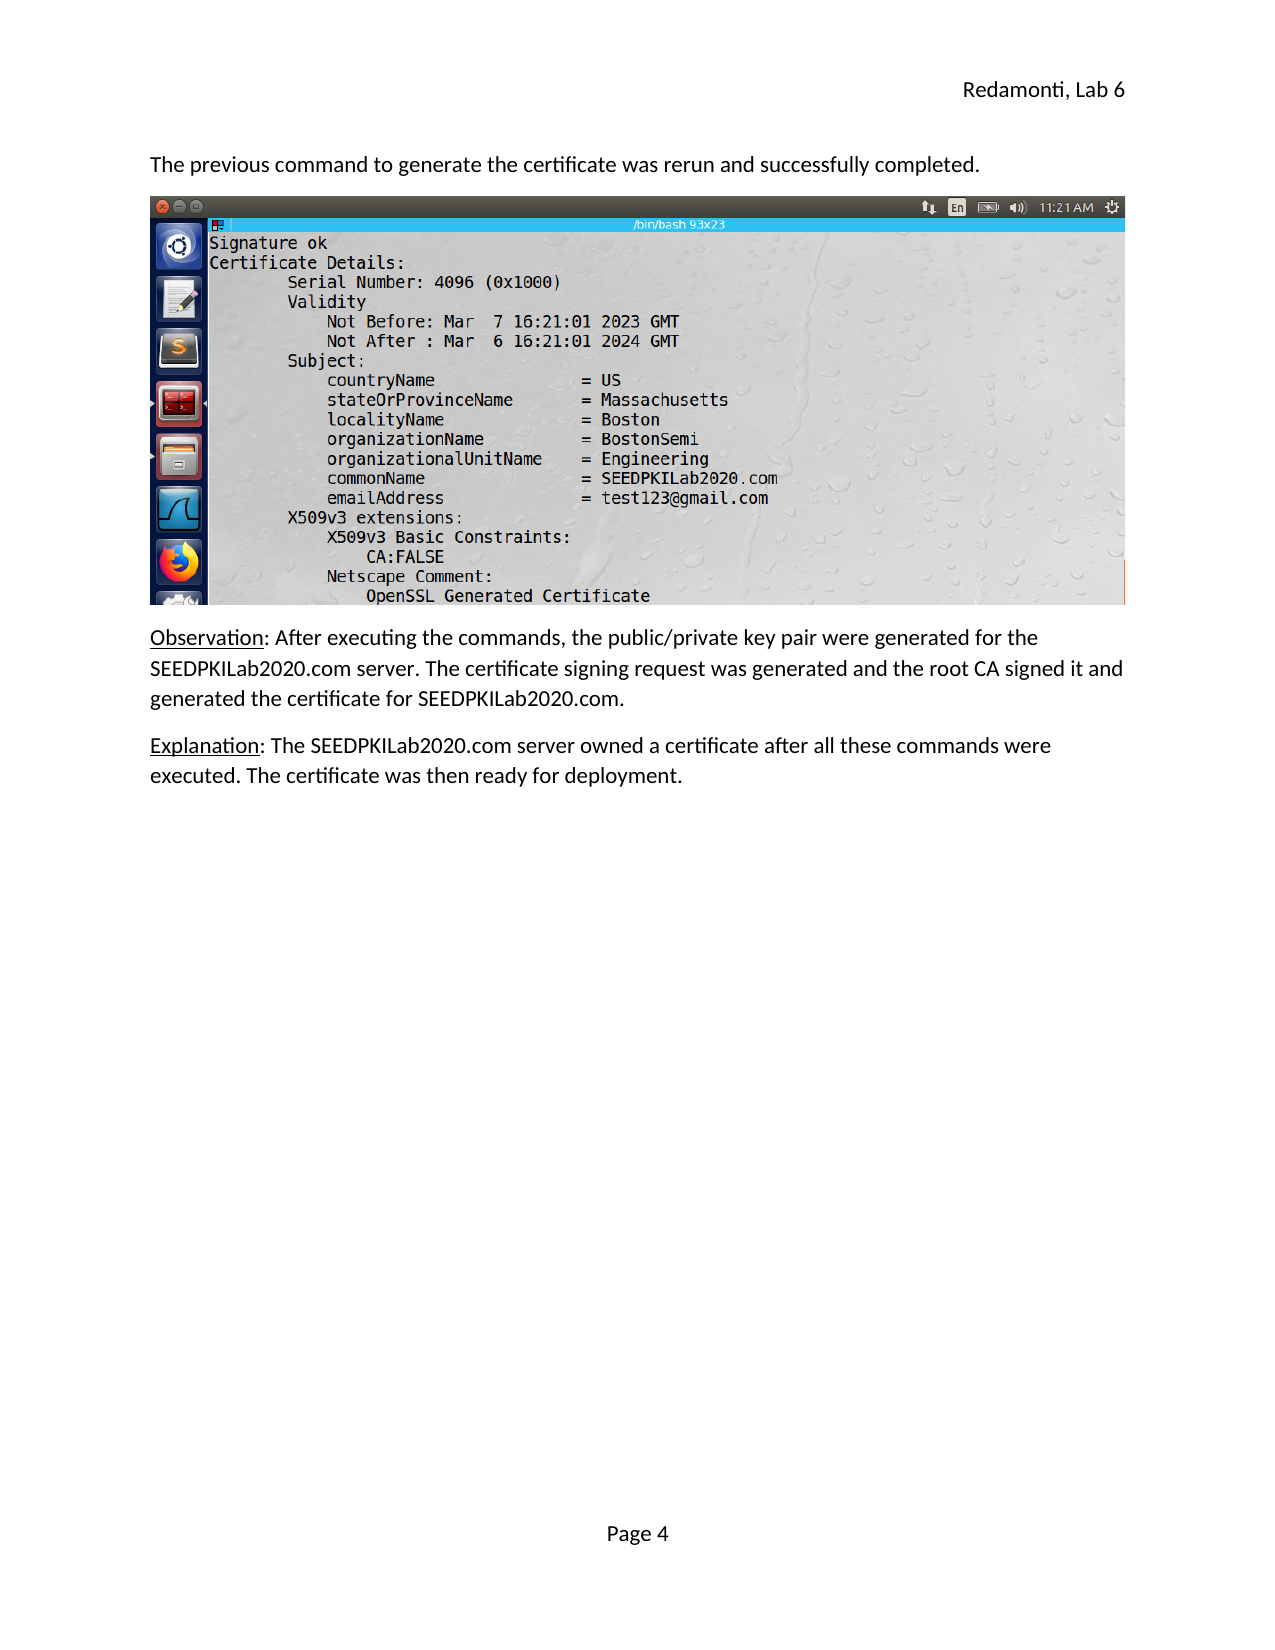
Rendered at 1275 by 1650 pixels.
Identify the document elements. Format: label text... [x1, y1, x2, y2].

picture [150, 196, 1125, 605]
text The previous command to generate the certificate was rerun and successfully completed. [150, 150, 1125, 178]
text Observation: After executing the commands, the public/private key pair were generated for the SEEDPKILab2020.com server. The certificate signing request was generated and the root CA signed it and generated the certificate for SEEDPKILab2020.com. [150, 623, 1125, 712]
text Explanation: The SEEDPKILab2020.com server owned a certificate after all these commands were executed. The certificate was then ready for deployment. [150, 731, 1125, 789]
